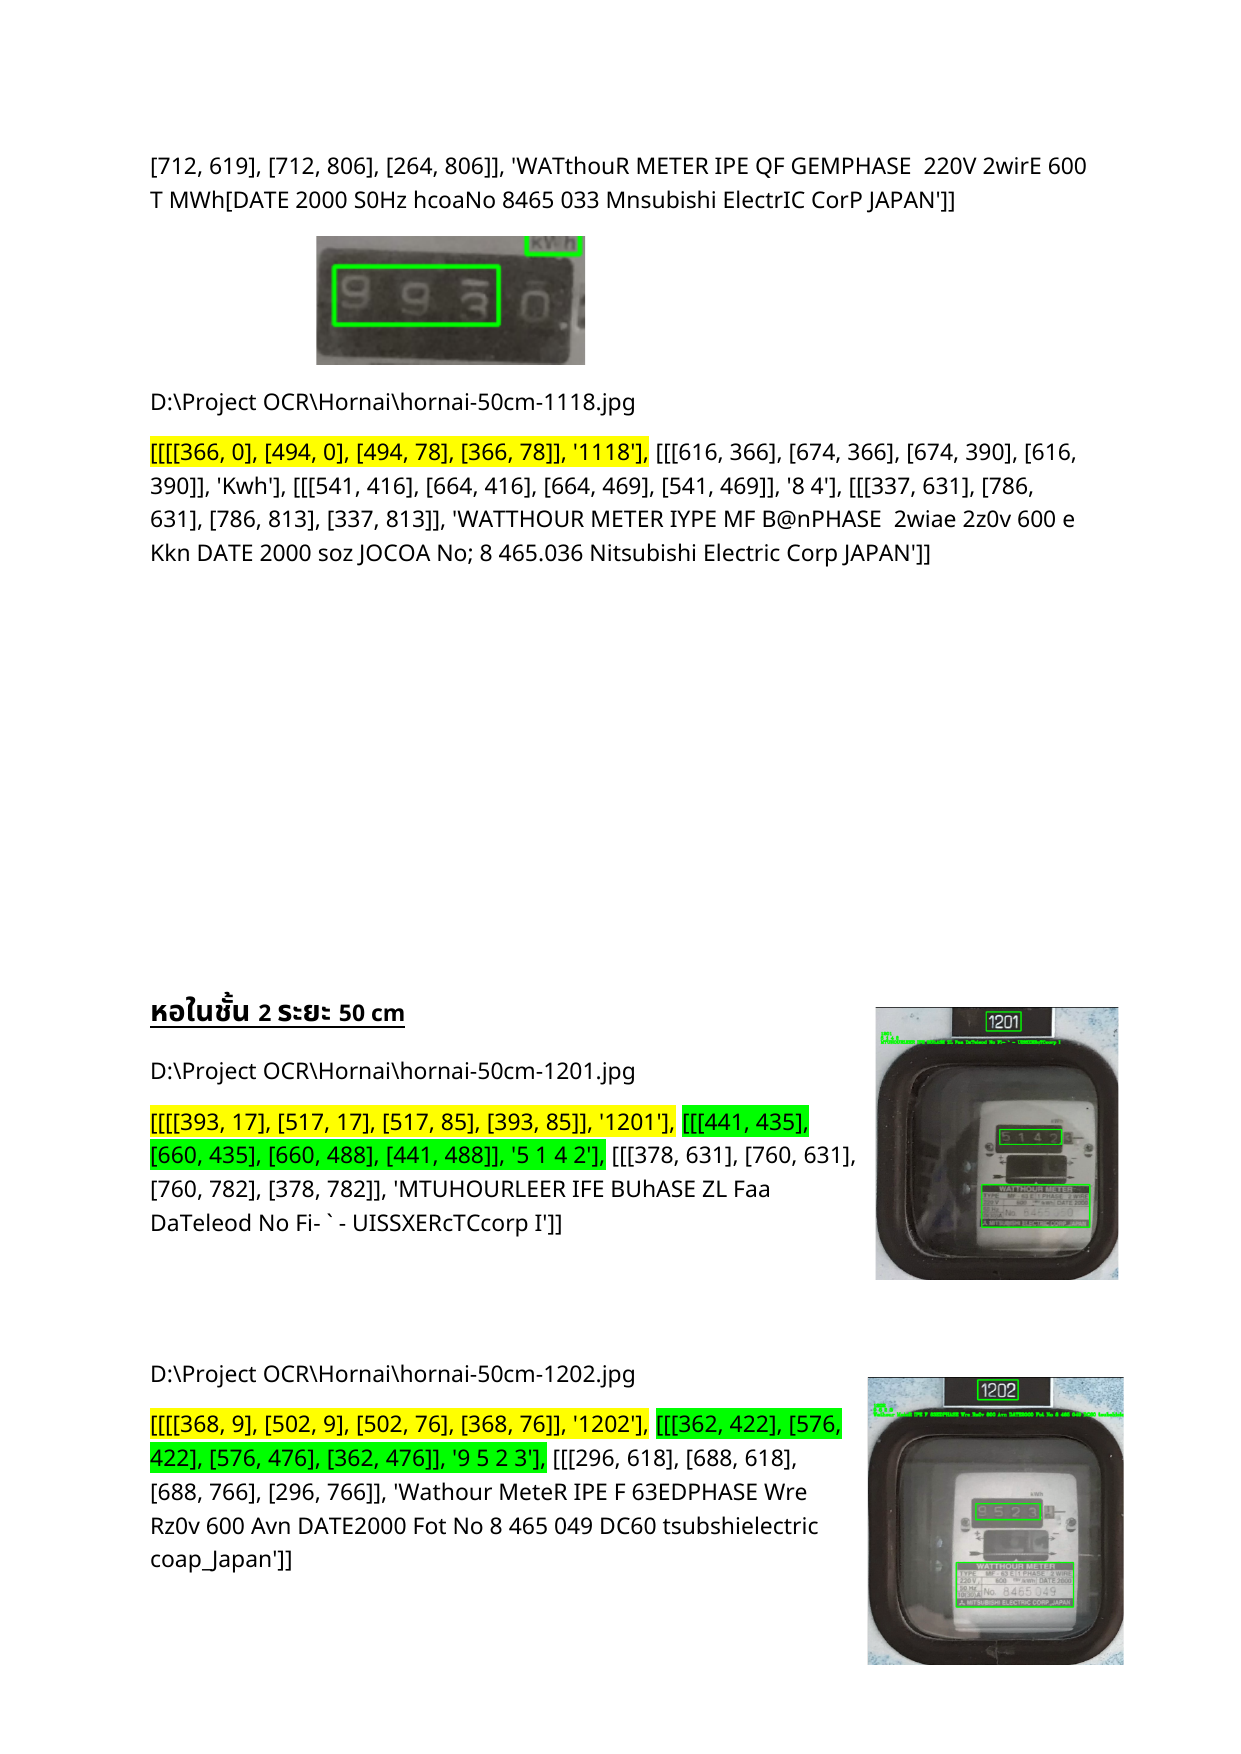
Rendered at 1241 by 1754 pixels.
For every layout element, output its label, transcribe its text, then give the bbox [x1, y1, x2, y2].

text [[[[366, 0], [494, 0], [494, 78], [366, 78]], '1118'], [[[616, 366], [674, 366], [674, 390], [616, 390]], 'Kwh'], [[[541, 416], [664, 416], [664, 469], [541, 469]], '8 4'], [[[337, 631], [786, 631], [786, 813], [337, 813]], 'WATTHOUR METER IYPE MF B@nPHASE 2wiae 2z0v 600 e Kkn DATE 2000 soz JOCOA No; 8 465.036 Nitsubishi Electric Corp JAPAN']] [150, 436, 1090, 568]
picture [316, 236, 586, 365]
text D:\Project OCR\Hornai\hornai-50cm-1118.jpg [150, 385, 1090, 417]
text D:\Project OCR\Hornai\hornai-50cm-1202.jpg [150, 1358, 1090, 1389]
text [[[[368, 9], [502, 9], [502, 76], [368, 76]], '1202'], [[[362, 422], [576, 422], [576, 476], [362, 476]], '9 5 2 3'], [[[296, 618], [688, 618], [688, 766], [296, 766]], 'Wathour MeteR IPE F 63EDPHASE Wre Rz0v 600 Avn DATE2000 Fot No 8 465 049 DC60 tsubshielectric coap_Japan']] [150, 1408, 867, 1574]
text [[[[393, 17], [517, 17], [517, 85], [393, 85]], '1201'], [[[441, 435], [660, 435], [660, 488], [441, 488]], '5 1 4 2'], [[[378, 631], [760, 631], [760, 782], [378, 782]], 'MTUHOURLEER IFE BUhASE ZL Faa DaTeleod No Fi- ` - UISSXERcTCcorp I']] [150, 1105, 875, 1238]
picture [875, 1007, 1119, 1280]
text D:\Project OCR\Hornai\hornai-50cm-1201.jpg [150, 1055, 875, 1086]
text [150, 150, 1090, 215]
text หอในชั้น 2 ระยะ 50 cm [150, 991, 1090, 1035]
picture [867, 1377, 1124, 1665]
